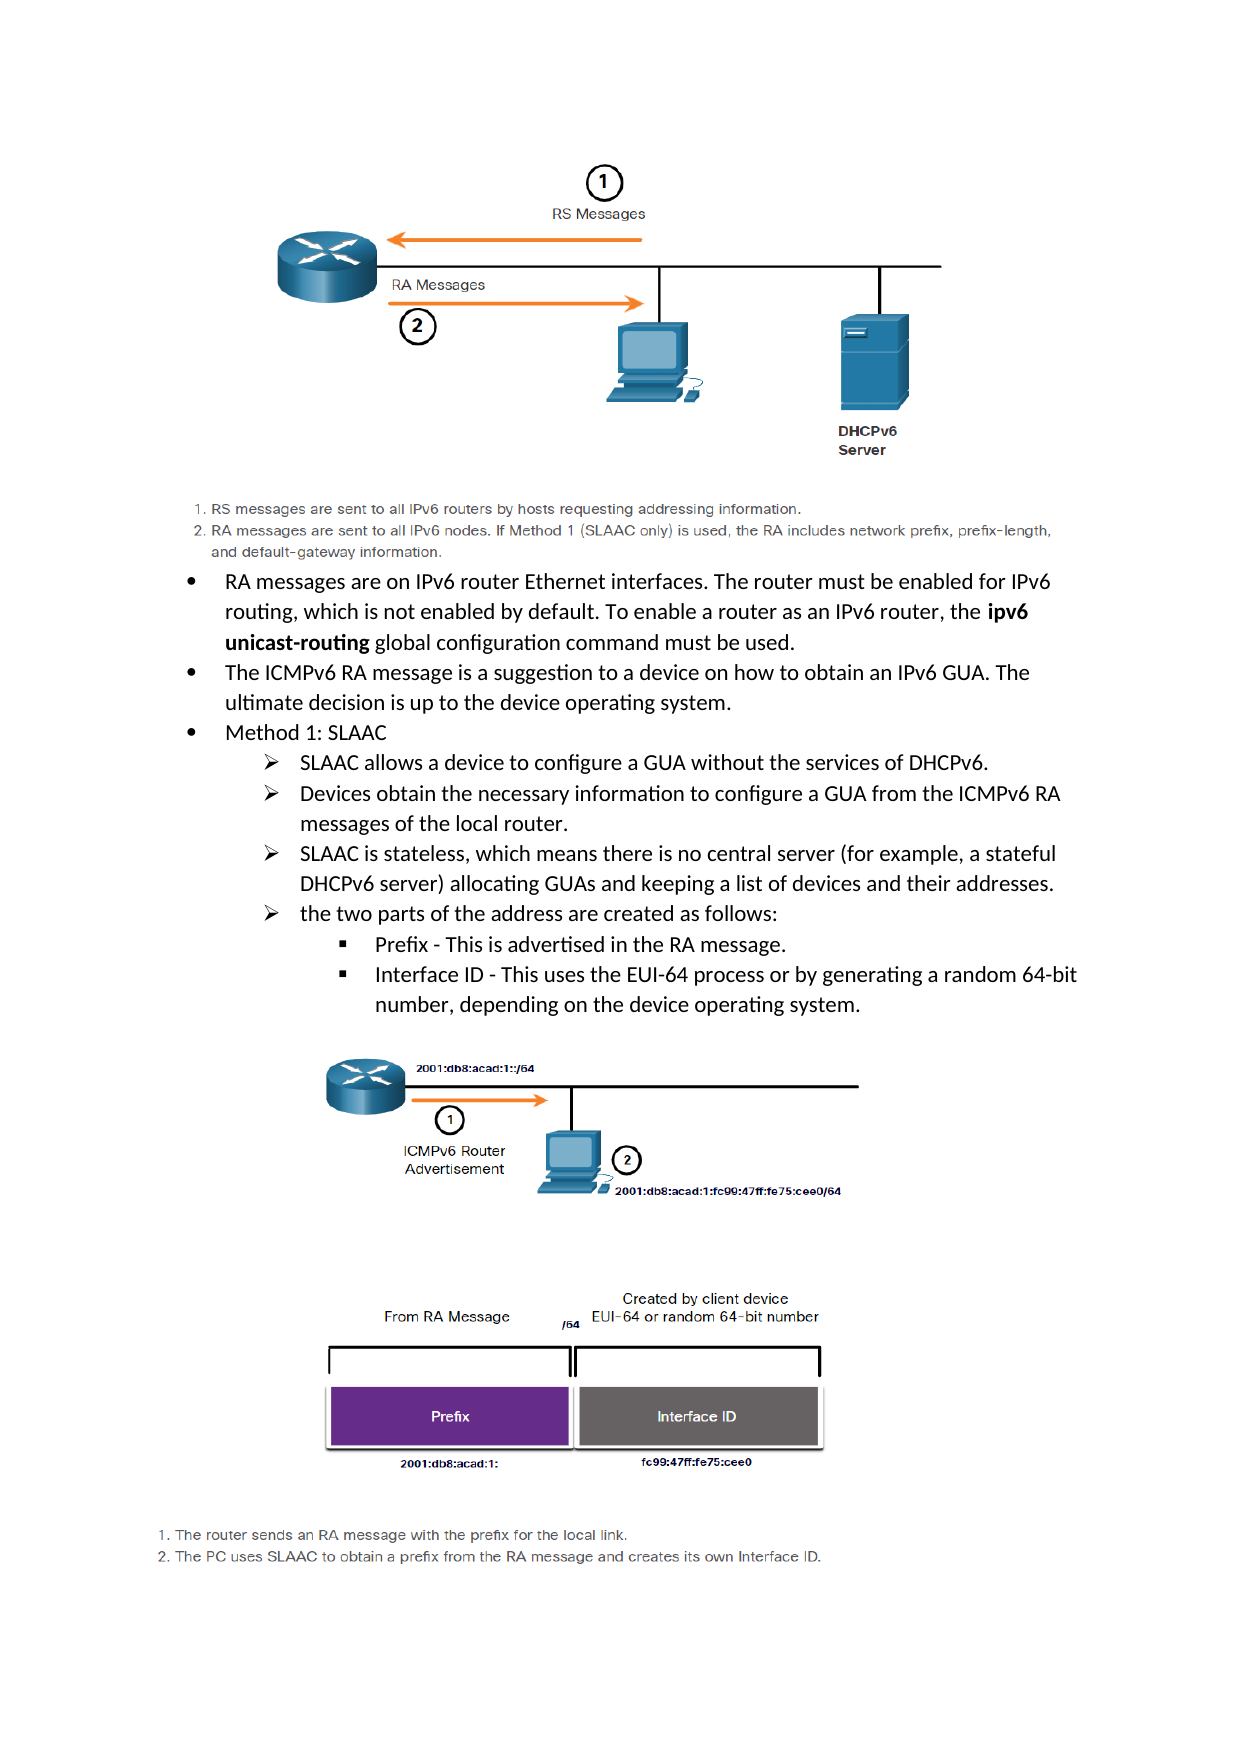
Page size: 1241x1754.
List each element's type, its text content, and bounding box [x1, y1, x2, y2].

list Method 1: SLAAC [187, 718, 1090, 746]
picture [150, 1037, 864, 1567]
list The ICMPv6 RA message is a suggestion to a device on how to obtain an IPv6 GUA. The ultimate decision is up to the device operating system. [187, 658, 1090, 716]
list SLAAC allows a device to configure a GUA without the services of DHCPv6. [262, 748, 1090, 776]
list Prefix - This is advertised in the RA message. [337, 930, 1090, 958]
picture [187, 150, 1066, 565]
list the two parts of the address are created as follows: [262, 899, 1090, 927]
list Interface ID - This uses the EUI-64 process or by generating a random 64-bit number, depending on the device operating system. [337, 960, 1090, 1018]
list SLAAC is stateless, which means there is no central server (for example, a stateful DHCPv6 server) allocating GUAs and keeping a list of devices and their addresses. [262, 839, 1090, 897]
list Devices obtain the necessary information to configure a GUA from the ICMPv6 RA messages of the local router. [262, 779, 1090, 837]
list RA messages are on IPv6 router Ethernet interfaces. The router must be enabled for IPv6 routing, which is not enabled by default. To enable a router as an IPv6 router, the ipv6 unicast-routing global configuration command must be used. [187, 567, 1090, 656]
